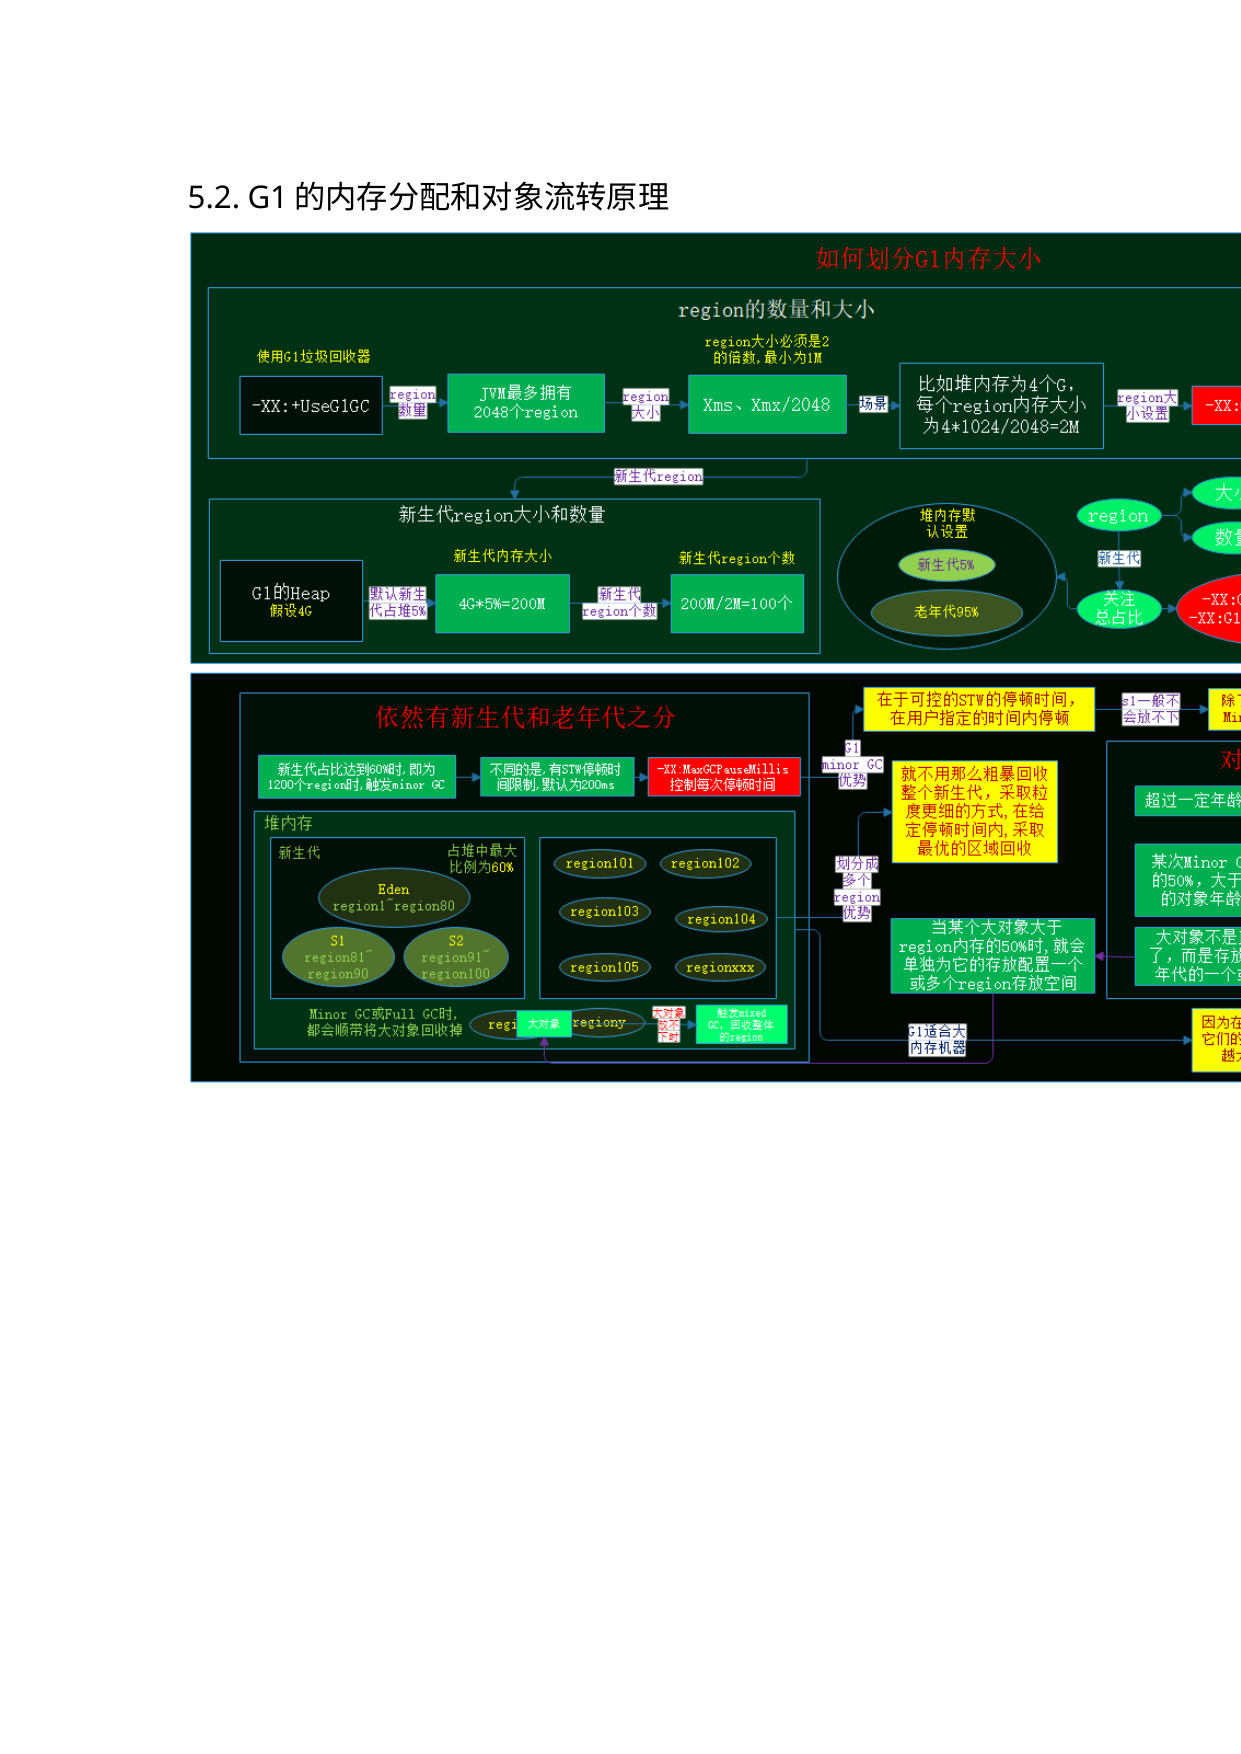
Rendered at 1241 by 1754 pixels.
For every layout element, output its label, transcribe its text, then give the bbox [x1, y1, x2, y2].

picture [187, 229, 1241, 1089]
subtitle G1的内存分配和对象流转原理 [187, 162, 1053, 227]
